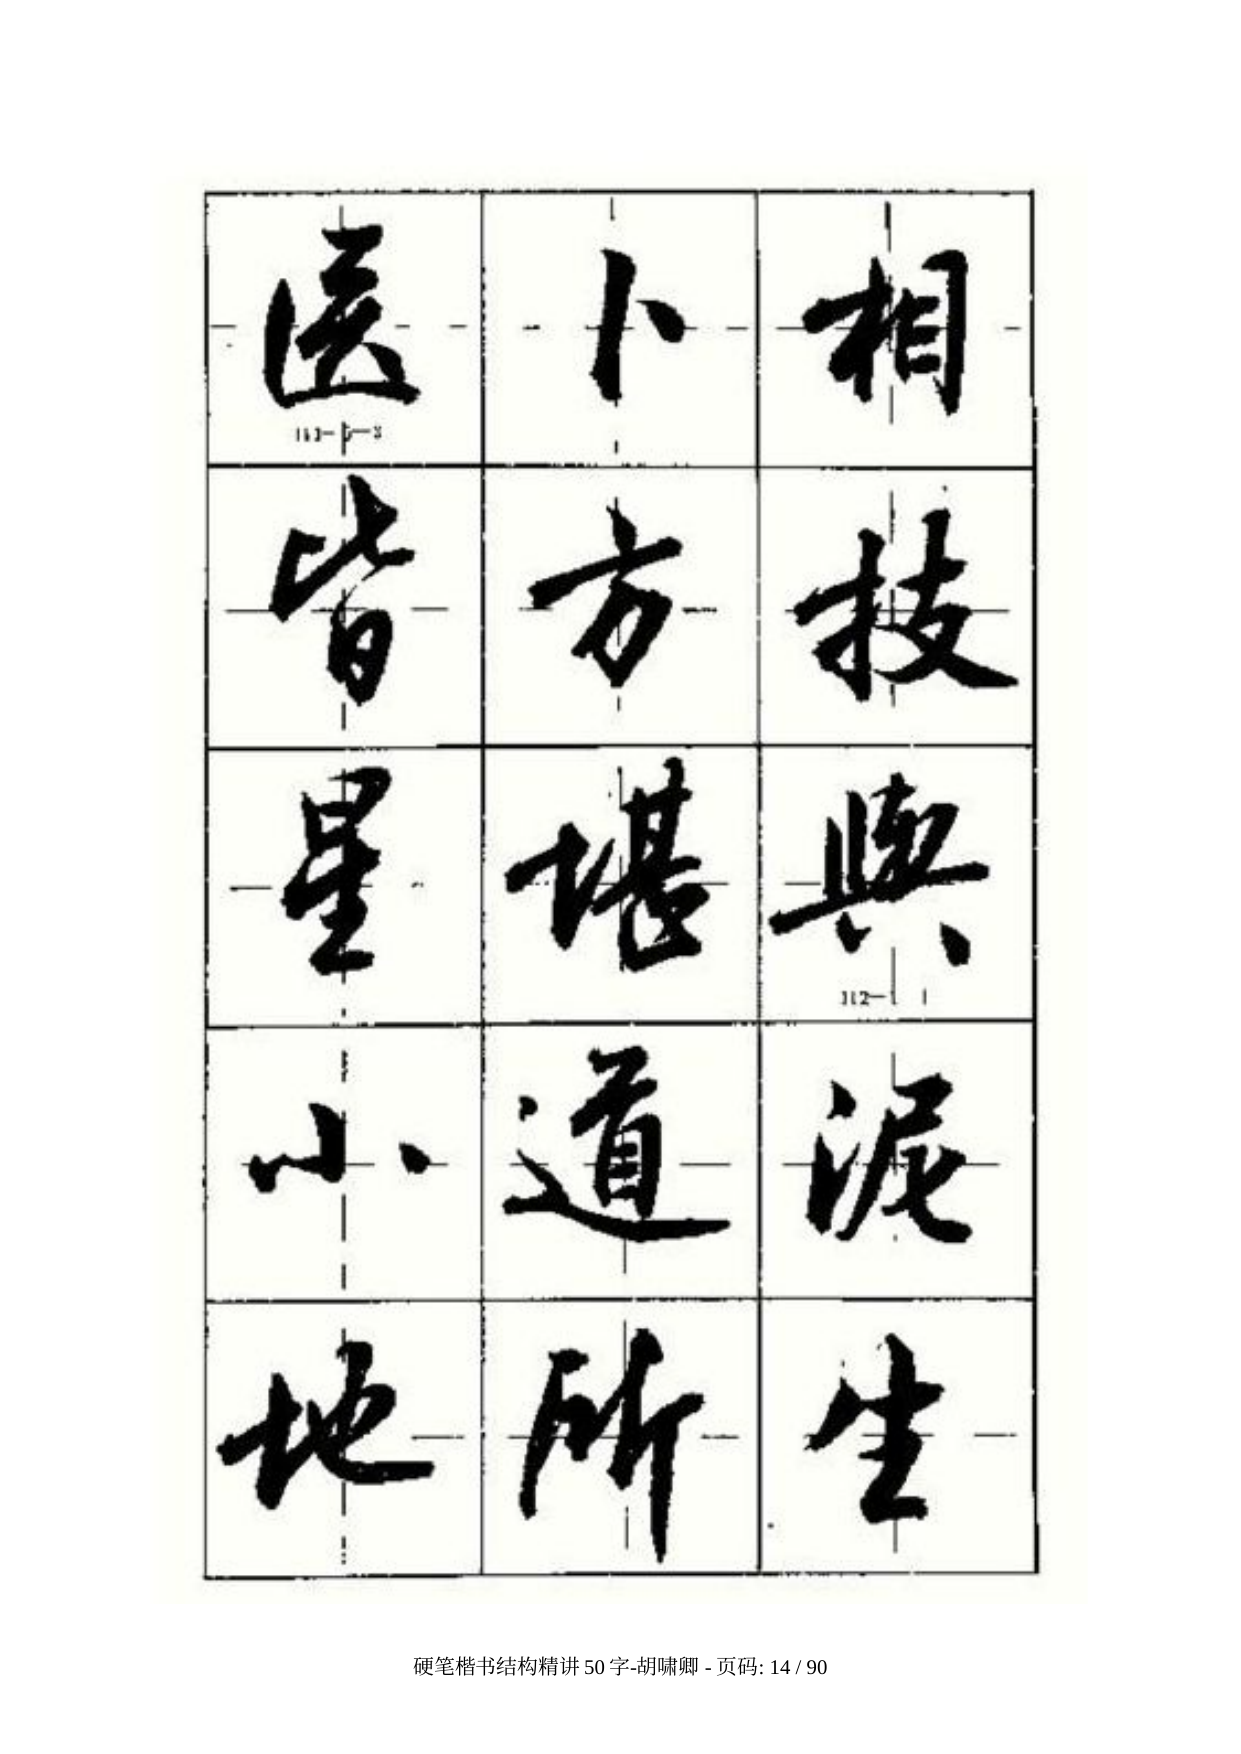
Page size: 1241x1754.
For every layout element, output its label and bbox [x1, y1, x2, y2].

picture [150, 150, 1088, 1604]
